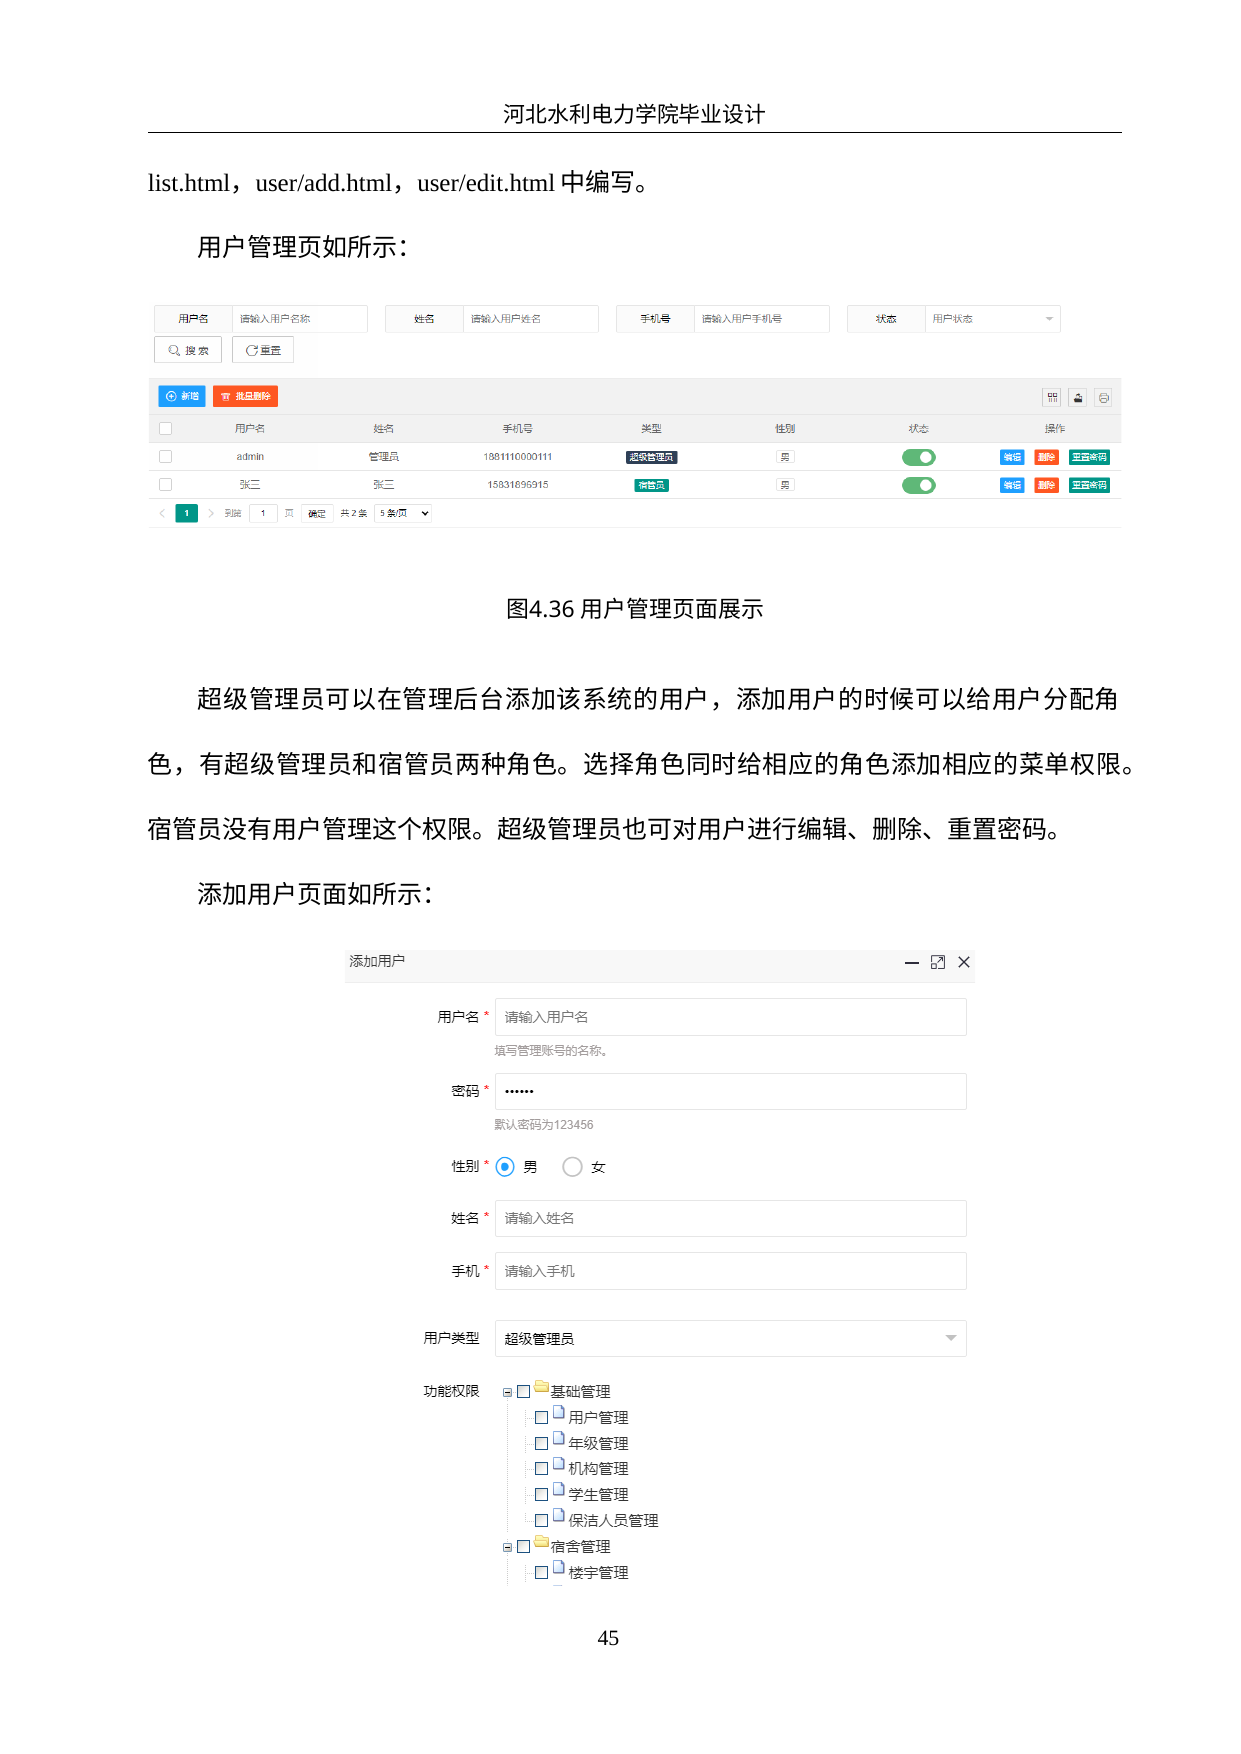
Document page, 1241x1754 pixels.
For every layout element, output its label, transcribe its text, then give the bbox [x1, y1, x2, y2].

text 添加用户页面如所示： [148, 860, 1122, 925]
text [148, 148, 1122, 213]
text 用户管理页如所示： [148, 213, 1122, 278]
text 超级管理员可以在管理后台添加该系统的用户，添加用户的时候可以给用户分配角色，有超级管理员和宿管员两种角色。选择角色同时给相应的角色添加相应的菜单权限。宿管员没有用户管理这个权限。超级管理员也可对用户进行编辑、删除、重置密码。 [148, 665, 1122, 860]
picture [344, 950, 976, 1586]
picture [148, 302, 1122, 533]
